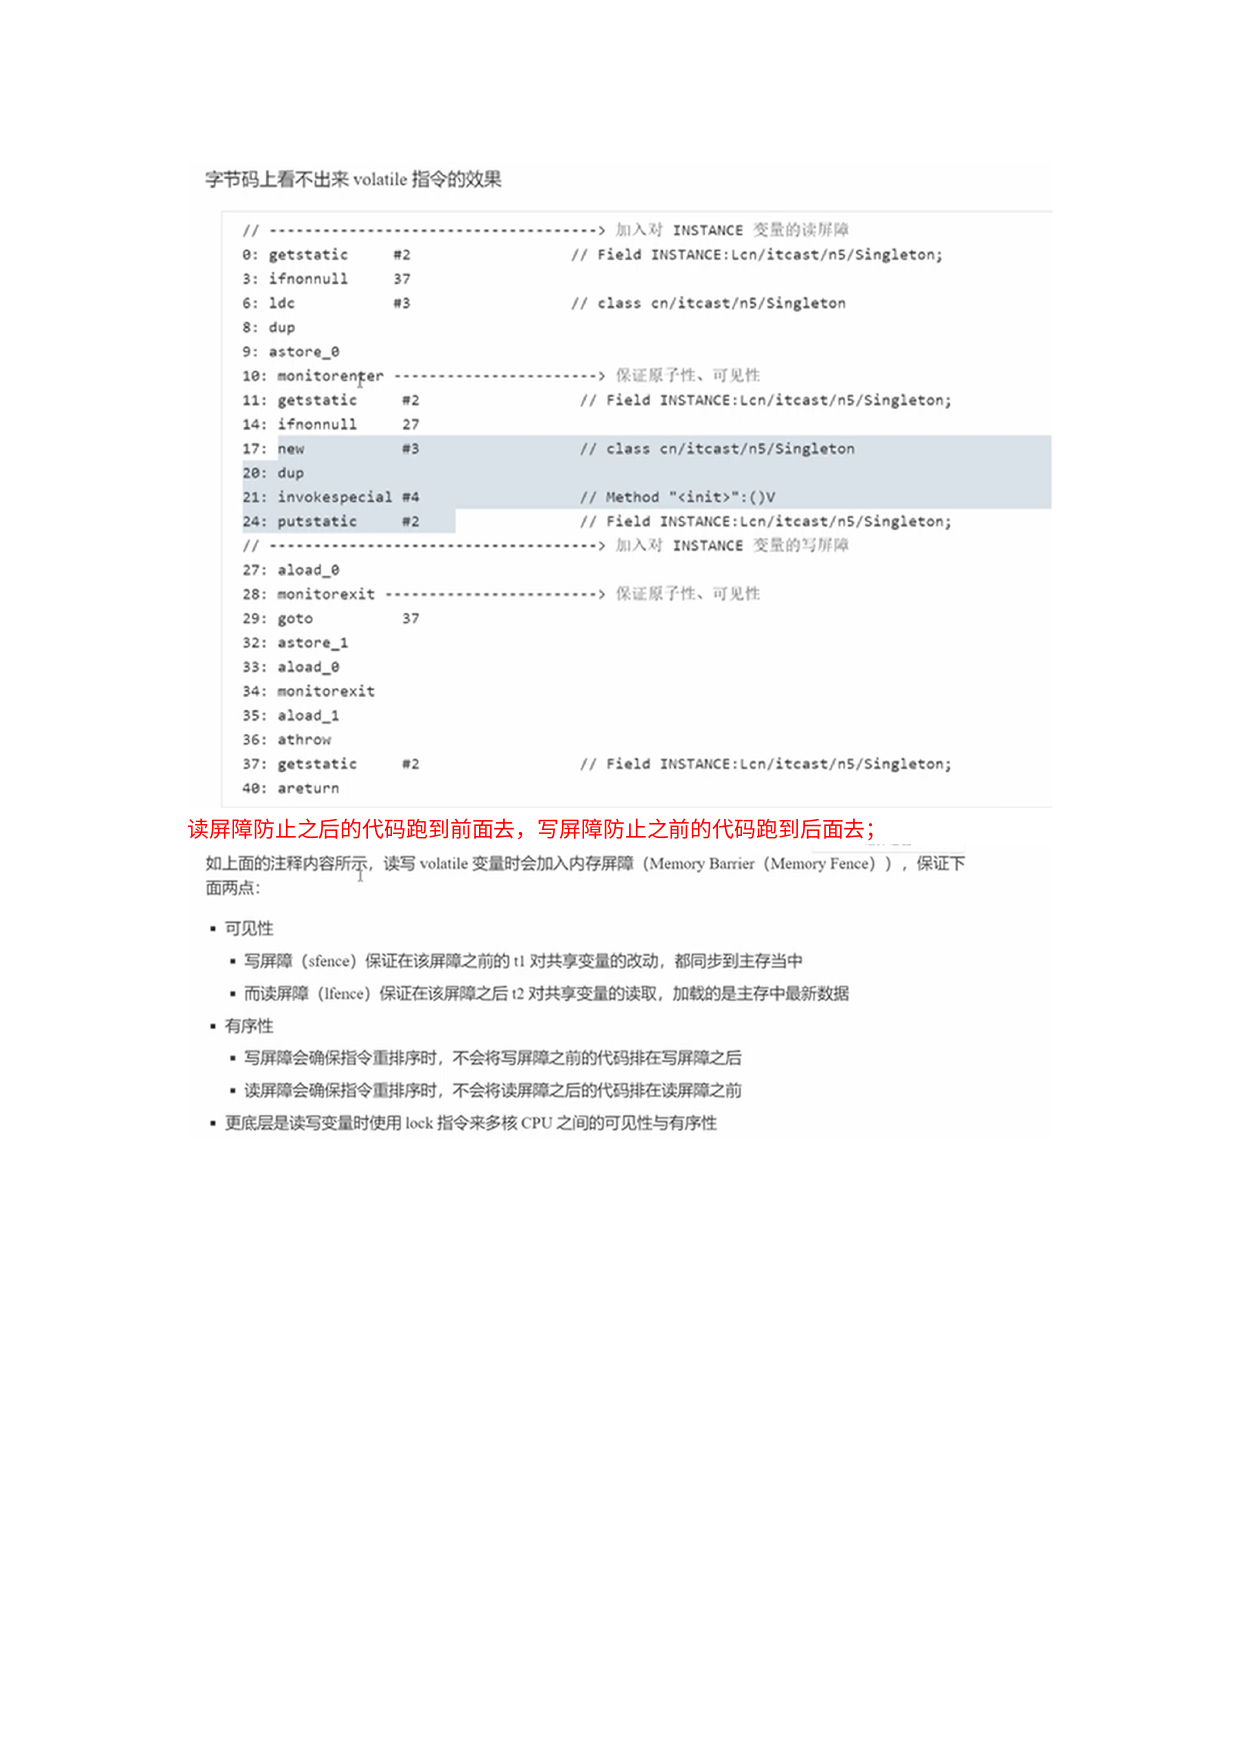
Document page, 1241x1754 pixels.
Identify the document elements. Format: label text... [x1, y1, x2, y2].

text 读屏障防止之后的代码跑到前面去，写屏障防止之前的代码跑到后面去； [187, 812, 1053, 844]
picture [187, 162, 1053, 808]
picture [187, 844, 1053, 1139]
